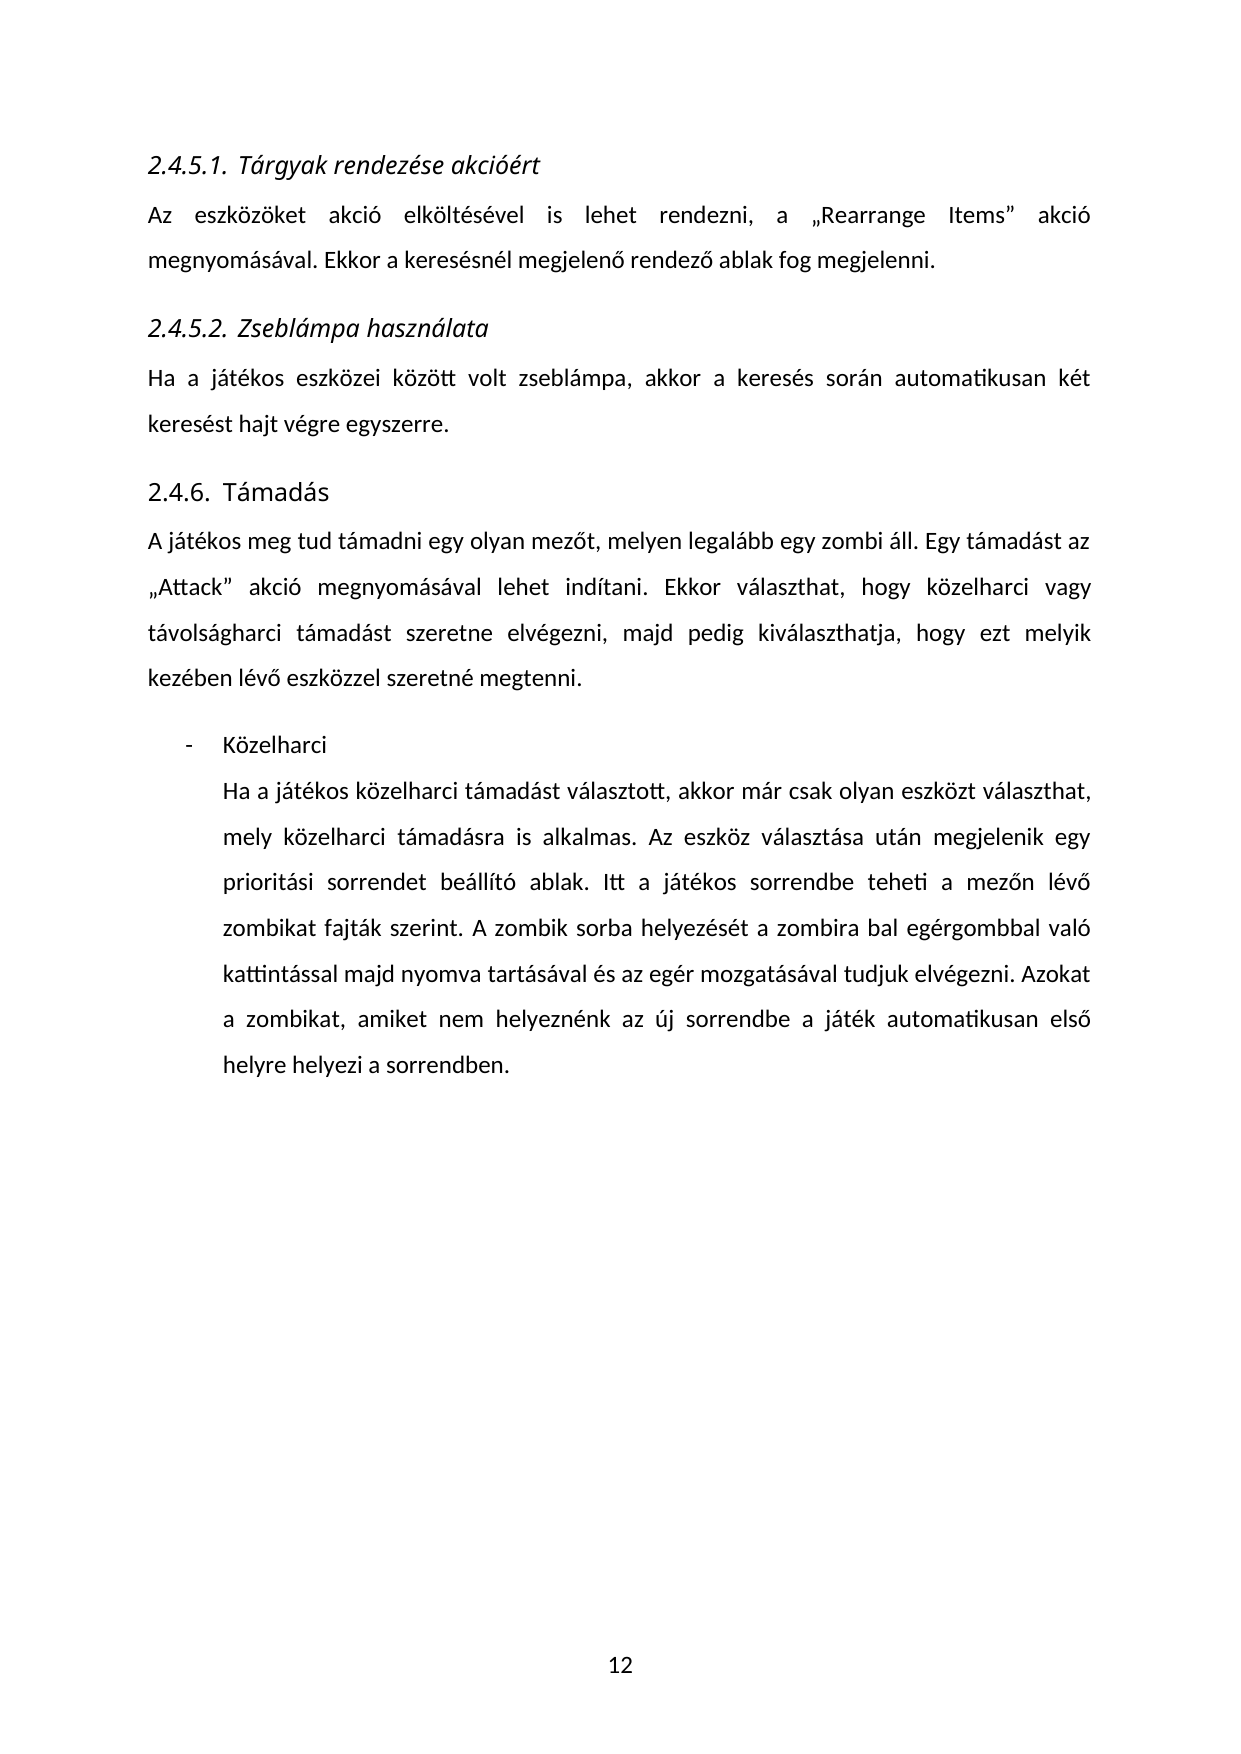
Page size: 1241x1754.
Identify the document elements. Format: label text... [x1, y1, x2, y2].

subtitle Zseblámpa használata [148, 311, 1092, 345]
text A játékos meg tud támadni egy olyan mezőt, melyen legalább egy zombi áll. Egy támadást az „Attack” akció megnyomásával lehet indítani. Ekkor választhat, hogy közelharci vagy távolságharci támadást szeretne elvégezni, majd pedig kiválaszthatja, hogy ezt melyik kezében lévő eszközzel szeretné megtenni. [148, 525, 1092, 693]
text Az eszközöket akció elköltésével is lehet rendezni, a „Rearrange Items” akció megnyomásával. Ekkor a keresésnél megjelenő rendező ablak fog megjelenni. [148, 199, 1092, 275]
subtitle Tárgyak rendezése akcióért [148, 148, 1092, 182]
list Ha a játékos közelharci támadást választott, akkor már csak olyan eszközt választhat, mely közelharci támadásra is alkalmas. Az eszköz választása után megjelenik egy prioritási sorrendet beállító ablak. Itt a játékos sorrendbe teheti a mezőn lévő zombikat fajták szerint. A zombik sorba helyezését a zombira bal egérgombbal való kattintással majd nyomva tartásával és az egér mozgatásával tudjuk elvégezni. Azokat a zombikat, amiket nem helyeznénk az új sorrendbe a játék automatikusan első helyre helyezi a sorrendben. [223, 775, 1092, 1080]
list Közelharci [185, 729, 1092, 760]
subtitle Támadás [148, 474, 1092, 508]
text Ha a játékos eszközei között volt zseblámpa, akkor a keresés során automatikusan két keresést hajt végre egyszerre. [148, 362, 1092, 438]
